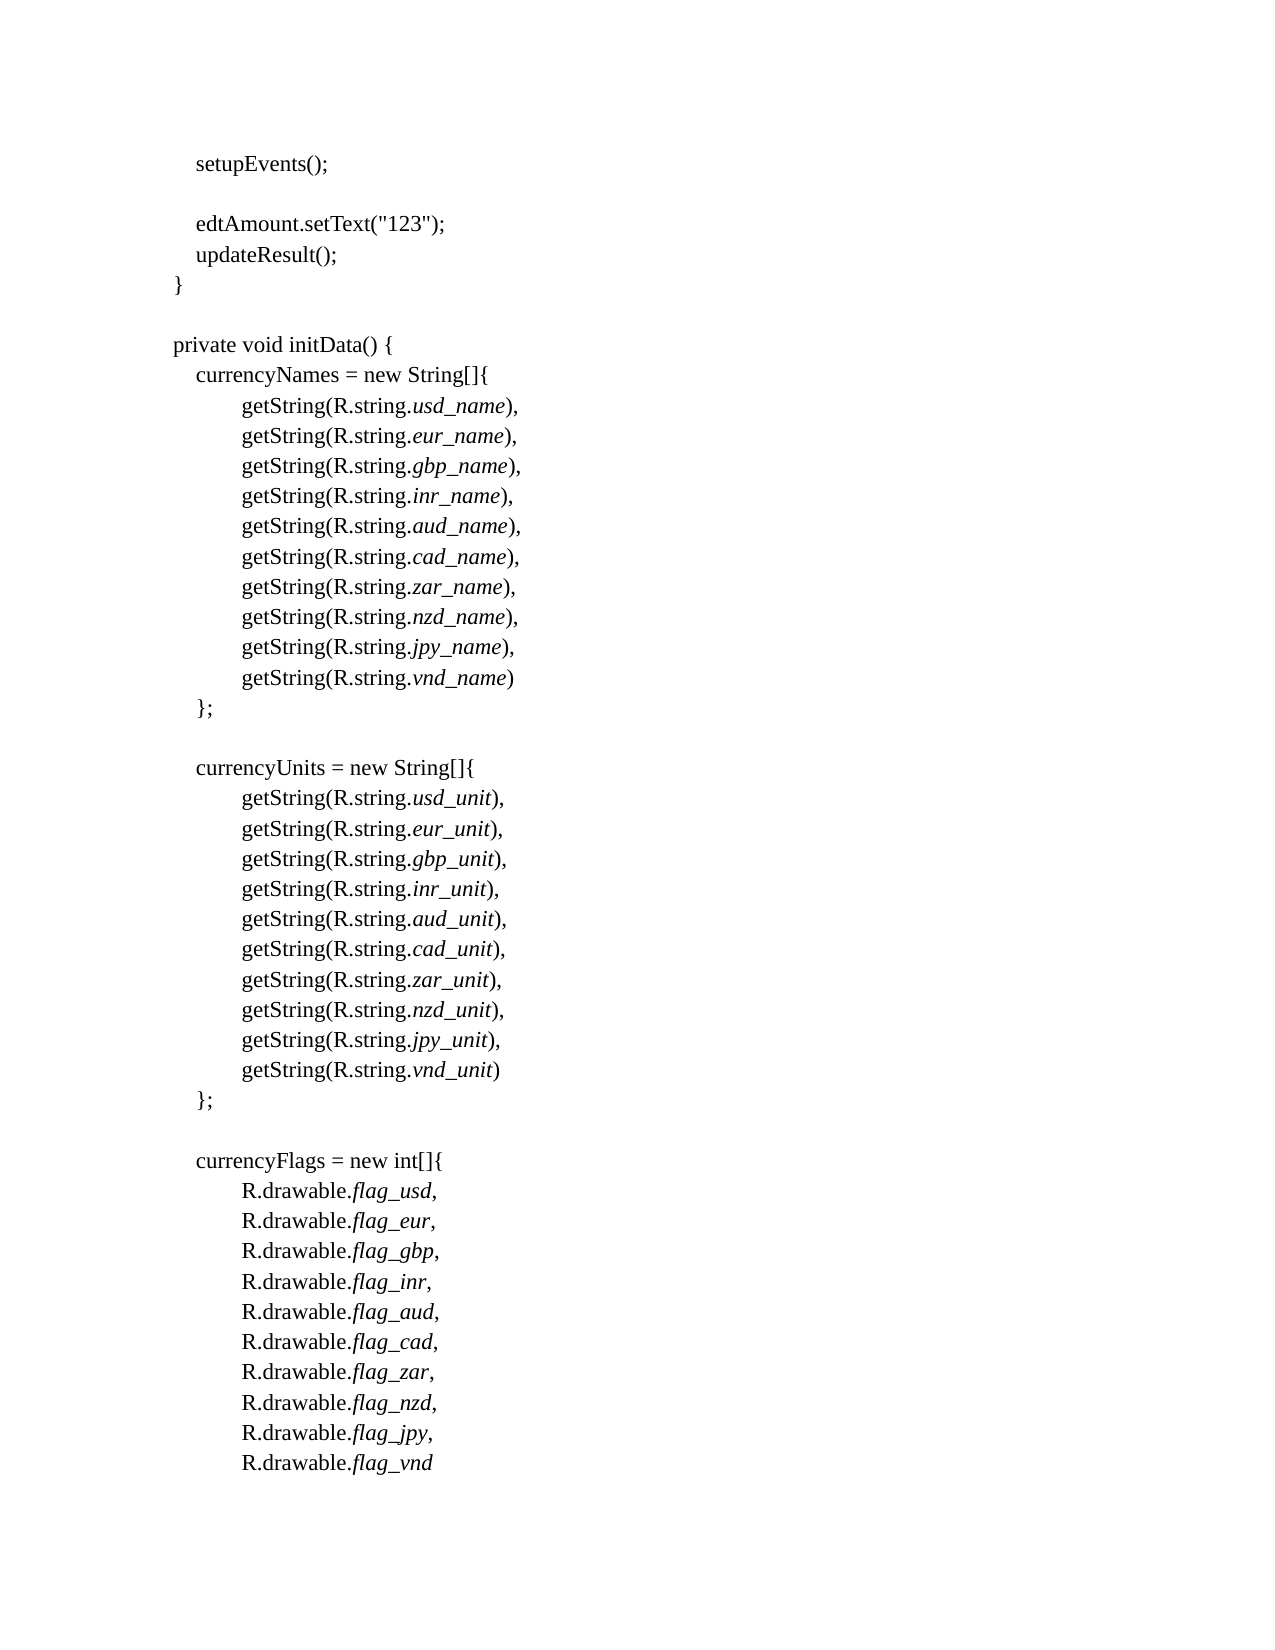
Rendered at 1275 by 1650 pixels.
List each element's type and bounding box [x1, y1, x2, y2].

text [150, 150, 1125, 1475]
